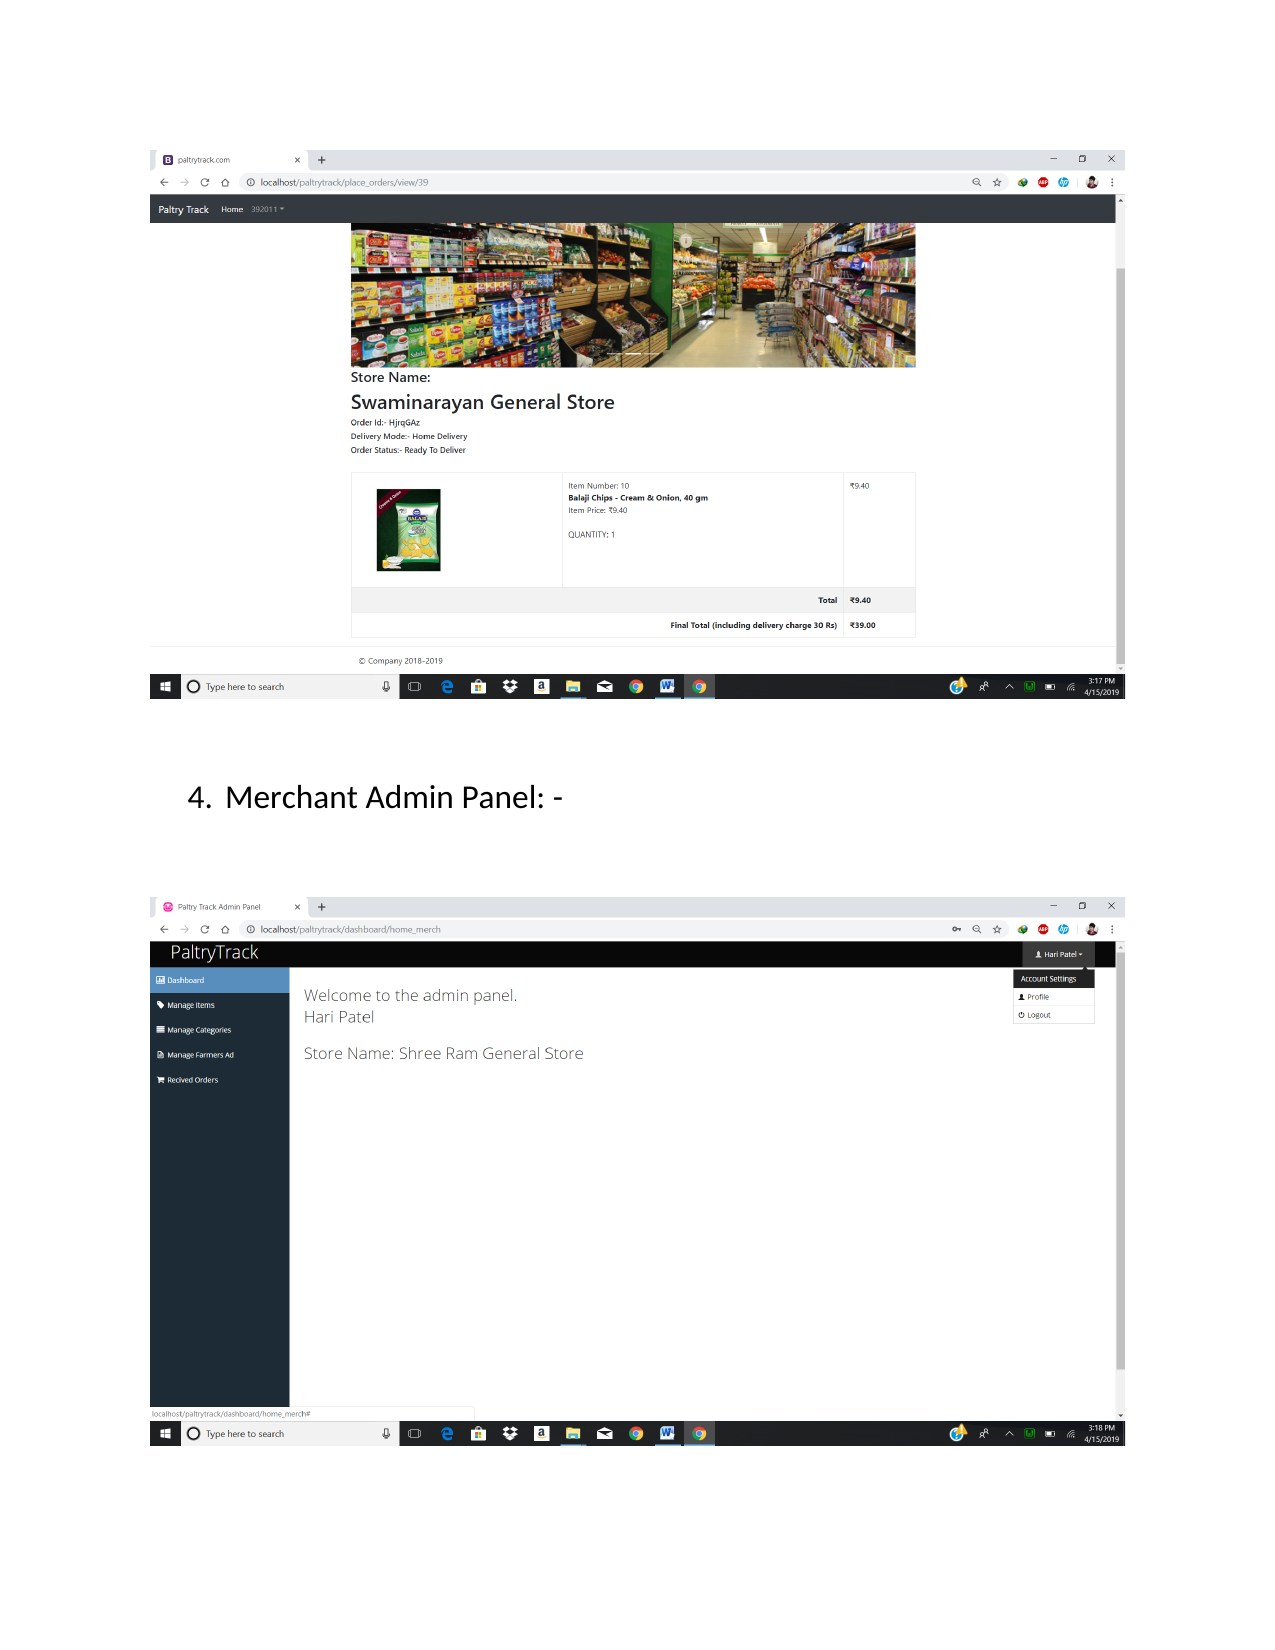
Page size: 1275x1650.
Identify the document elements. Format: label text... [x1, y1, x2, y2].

list Merchant Admin Panel: - [187, 776, 1125, 817]
picture [150, 150, 1125, 699]
picture [150, 897, 1125, 1446]
